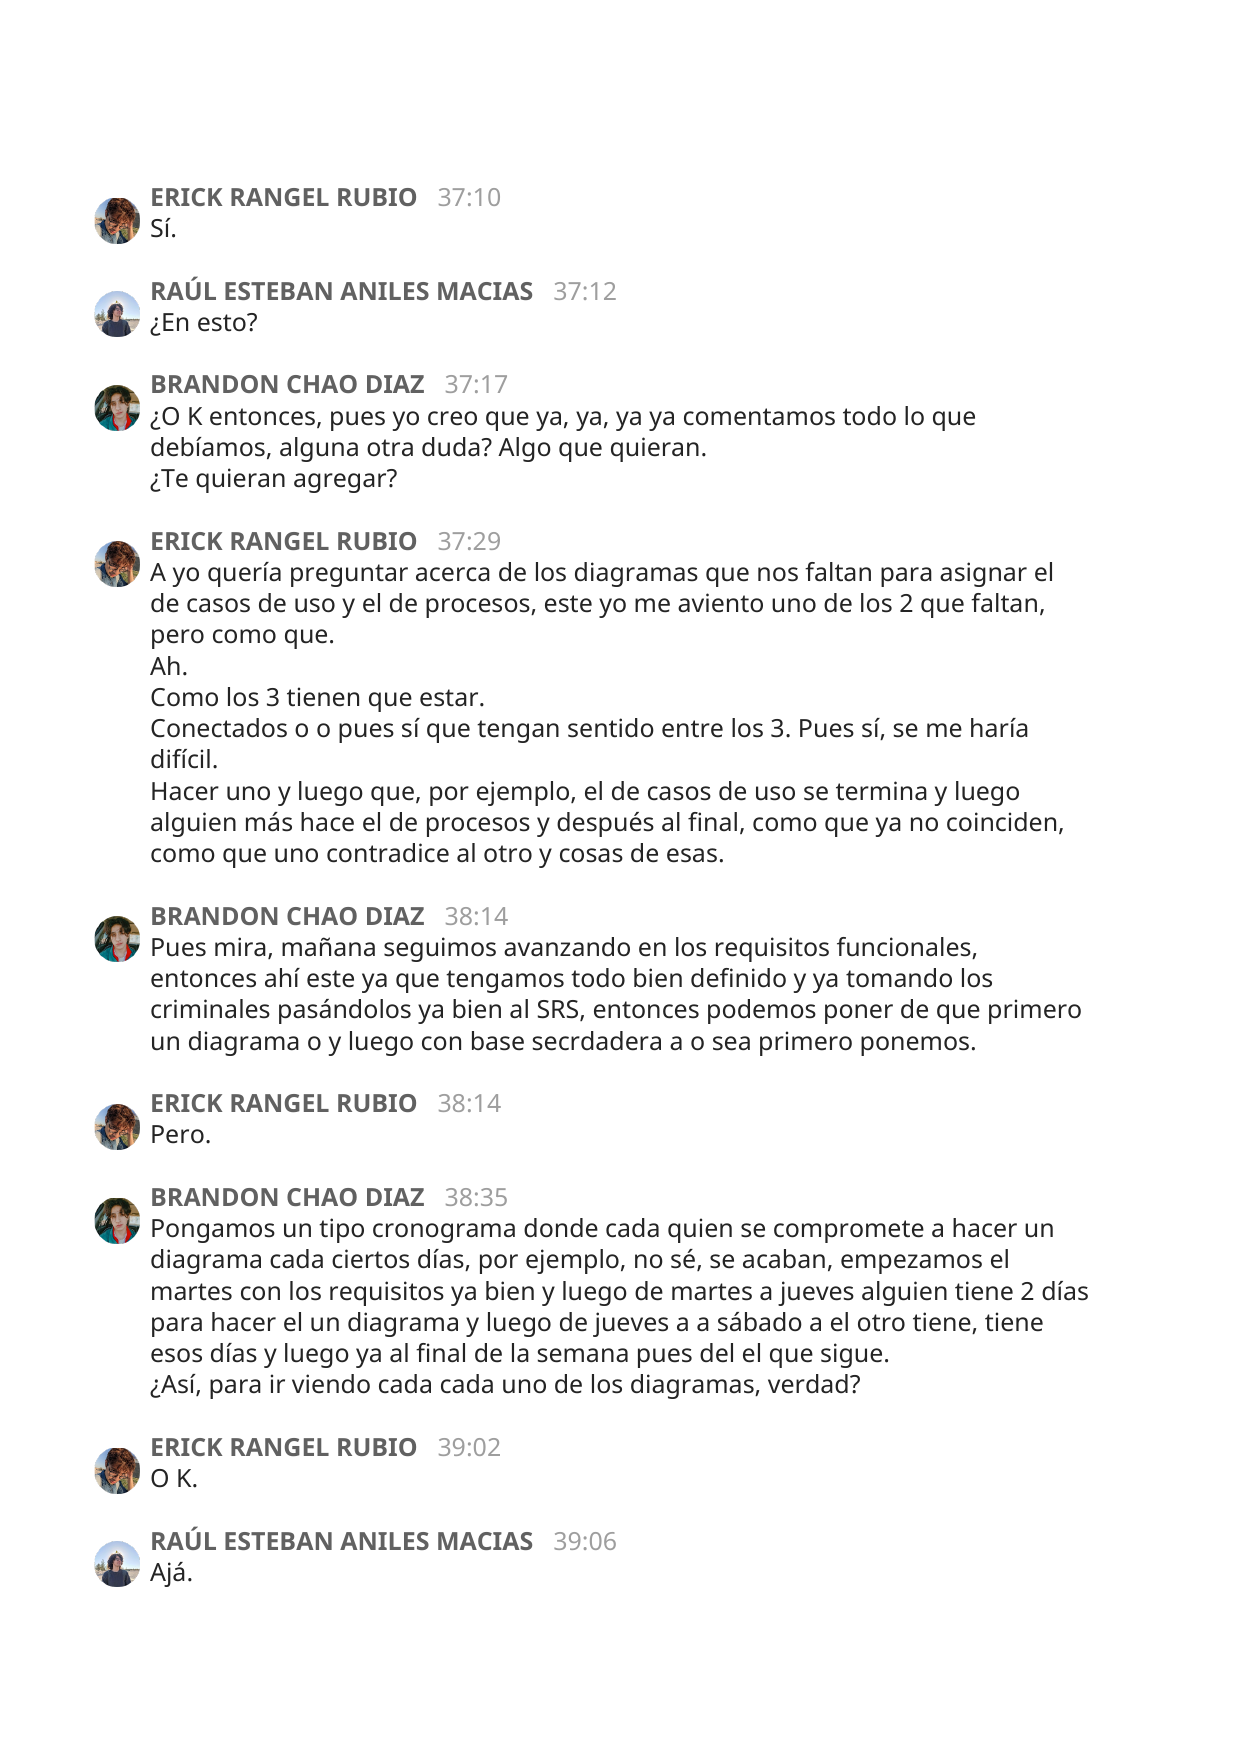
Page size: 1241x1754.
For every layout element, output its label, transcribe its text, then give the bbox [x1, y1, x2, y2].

text RAÚL ESTEBAN ANILES MACIAS 37:12 ¿En esto? [150, 244, 1090, 337]
text ERICK RANGEL RUBIO 38:14 Pero. [150, 1056, 1090, 1150]
picture [94, 291, 140, 337]
picture [94, 198, 140, 244]
picture [94, 1541, 140, 1587]
picture [94, 1104, 140, 1150]
text ERICK RANGEL RUBIO 39:02 O K. [150, 1400, 1090, 1494]
picture [94, 1198, 140, 1244]
text BRANDON CHAO DIAZ 38:35 Pongamos un tipo cronograma donde cada quien se compromete a hacer un diagrama cada ciertos días, por ejemplo, no sé, se acaban, empezamos el martes con los requisitos ya bien y luego de martes a jueves alguien tiene 2 días para hacer el un diagrama y luego de jueves a a sábado a el otro tiene, tiene esos días y luego ya al final de la semana pues del el que sigue. ¿Así, para ir viendo cada cada uno de los diagramas, verdad? [150, 1150, 1090, 1400]
text ERICK RANGEL RUBIO 37:10 Sí. [150, 150, 1090, 244]
text BRANDON CHAO DIAZ 37:17 ¿O K entonces, pues yo creo que ya, ya, ya ya comentamos todo lo que debíamos, alguna otra duda? Algo que quieran. ¿Te quieran agregar? [150, 337, 1090, 494]
picture [94, 541, 140, 587]
text BRANDON CHAO DIAZ 38:14 Pues mira, mañana seguimos avanzando en los requisitos funcionales, entonces ahí este ya que tengamos todo bien definido y ya tomando los criminales pasándolos ya bien al SRS, entonces podemos poner de que primero un diagrama o y luego con base secrdadera a o sea primero ponemos. [150, 869, 1090, 1056]
picture [94, 385, 140, 431]
picture [94, 916, 140, 962]
text ERICK RANGEL RUBIO 37:29 A yo quería preguntar acerca de los diagramas que nos faltan para asignar el de casos de uso y el de procesos, este yo me aviento uno de los 2 que faltan, pero como que. Ah. Como los 3 tienen que estar. Conectados o o pues sí que tengan sentido entre los 3. Pues sí, se me haría difícil. Hacer uno y luego que, por ejemplo, el de casos de uso se termina y luego alguien más hace el de procesos y después al final, como que ya no coinciden, como que uno contradice al otro y cosas de esas. [150, 494, 1090, 869]
picture [94, 1448, 140, 1494]
text RAÚL ESTEBAN ANILES MACIAS 39:06 Ajá. [150, 1494, 1090, 1587]
